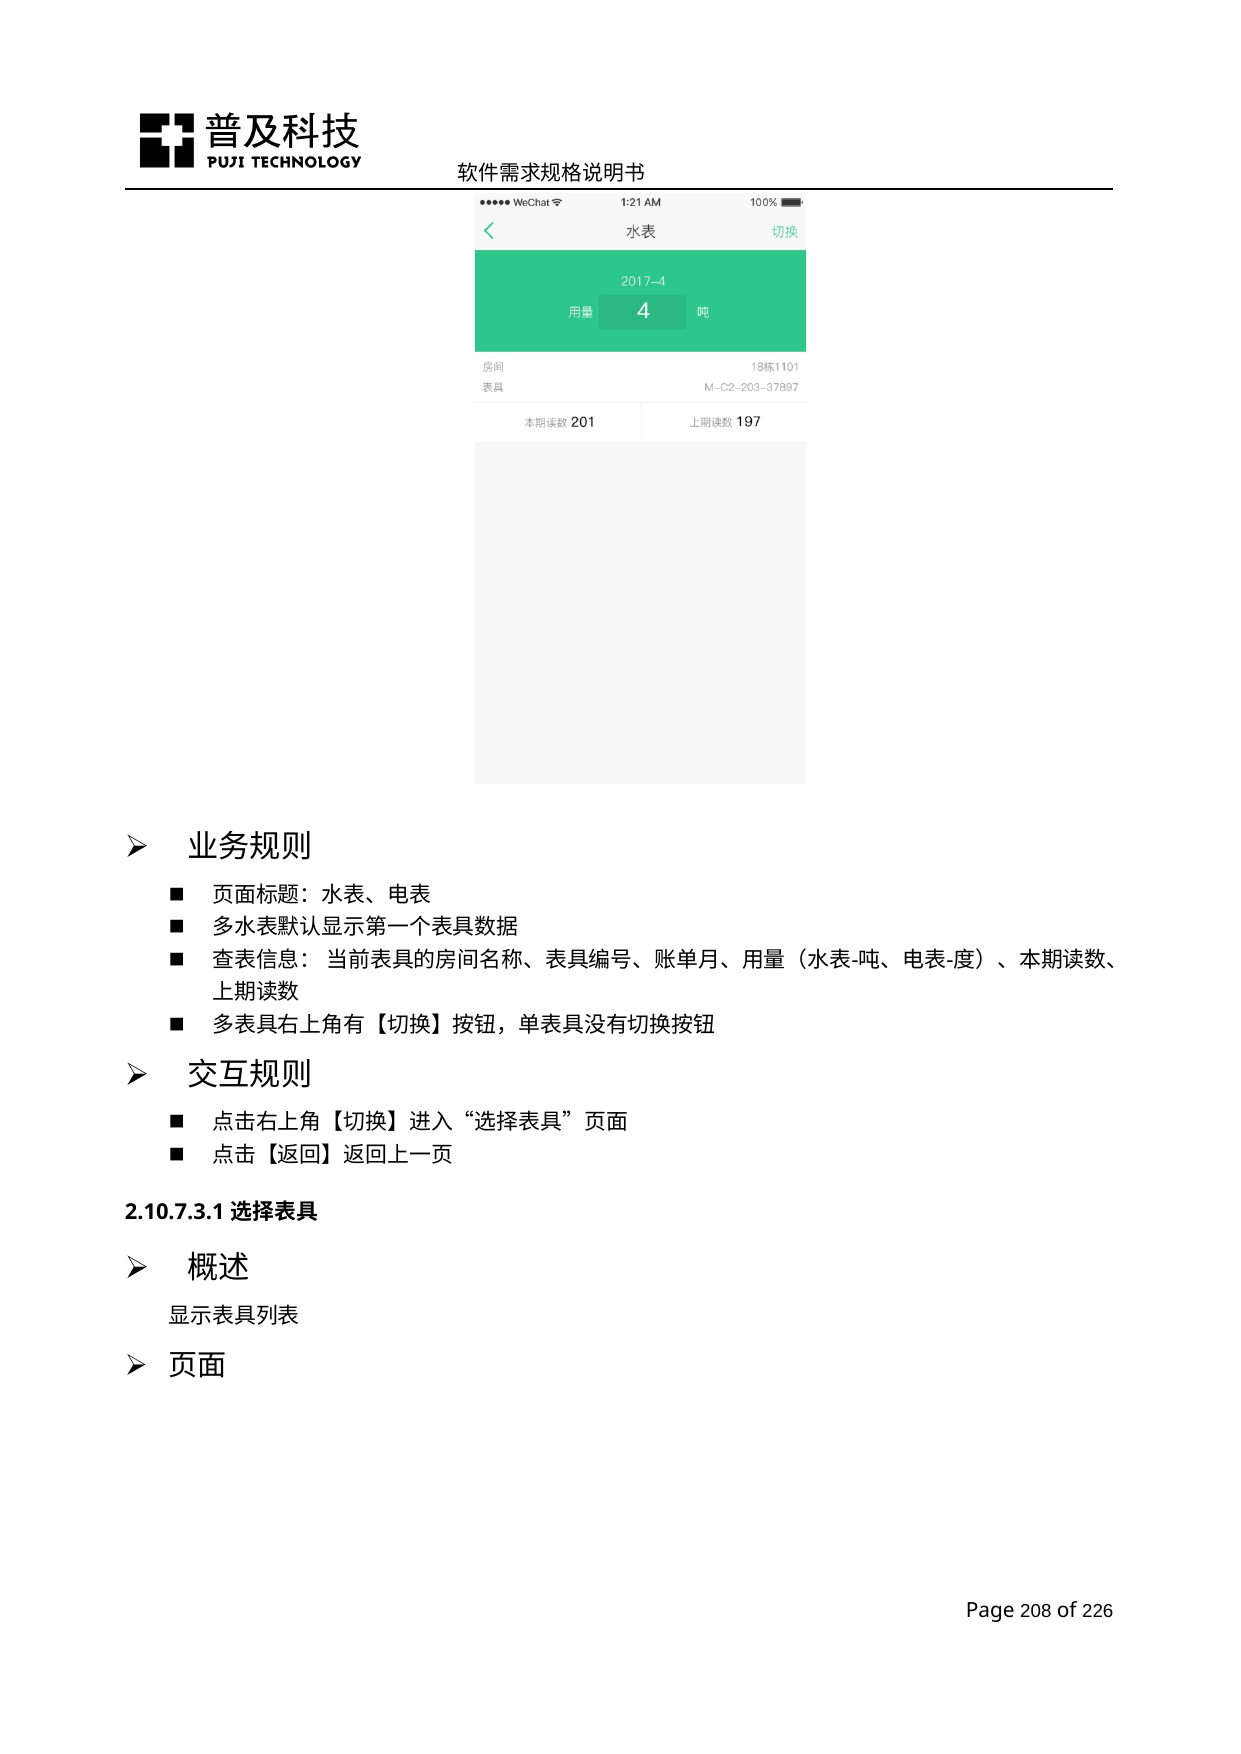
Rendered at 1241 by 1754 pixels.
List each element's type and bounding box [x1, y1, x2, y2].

picture [124, 103, 365, 180]
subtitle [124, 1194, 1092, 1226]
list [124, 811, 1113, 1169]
picture [474, 193, 807, 784]
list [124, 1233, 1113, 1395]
